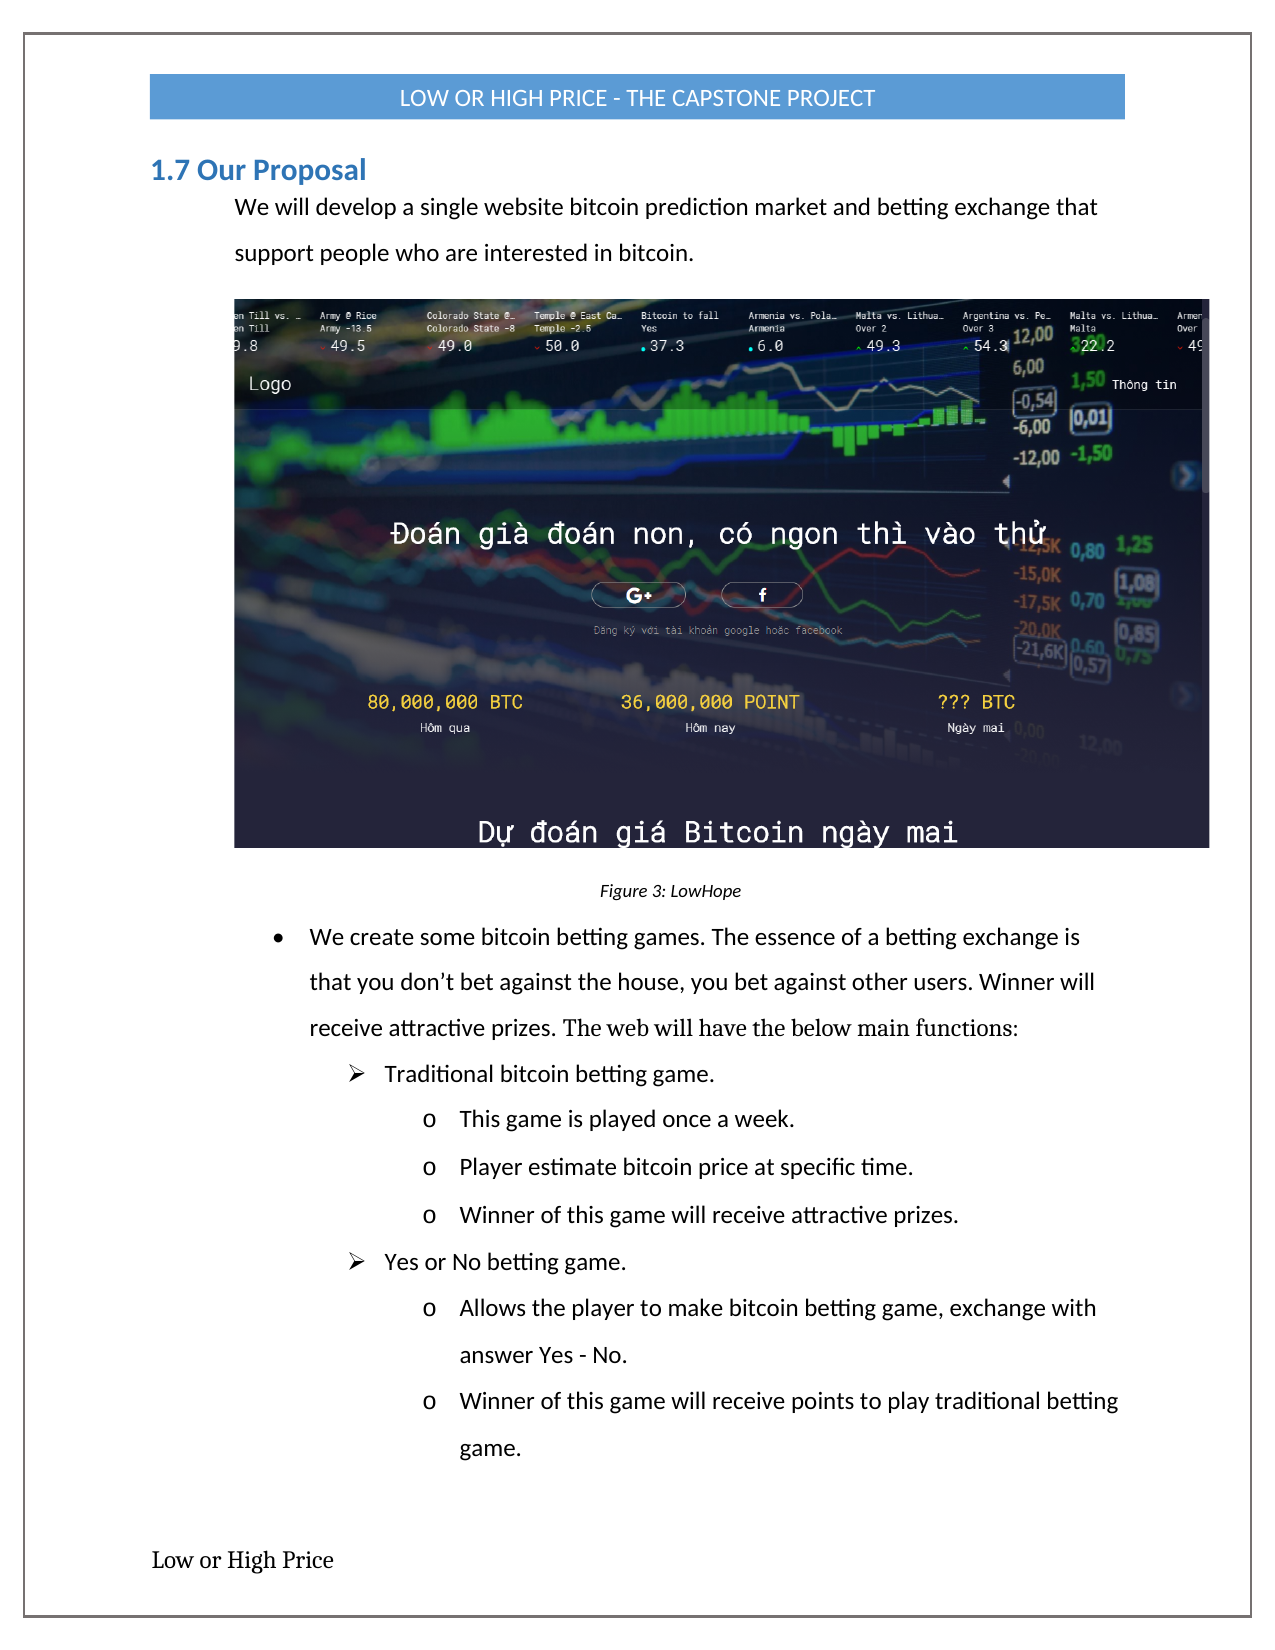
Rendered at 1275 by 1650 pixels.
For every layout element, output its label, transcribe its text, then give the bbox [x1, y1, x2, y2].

list We create some bitcoin betting games. The essence of a betting exchange is that you don’t bet against the house, you bet against other users. Winner will receive attractive prizes. The web will have the below main functions: [272, 921, 1125, 1043]
list Winner of this game will receive attractive prizes. [422, 1199, 1125, 1231]
list This game is played once a week. [422, 1103, 1125, 1135]
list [422, 1385, 1125, 1462]
list Player estimate bitcoin price at specific time. [422, 1151, 1125, 1183]
text We will develop a single website bitcoin prediction market and betting exchange that support people who are interested in bitcoin. [234, 191, 1125, 267]
picture [234, 299, 1210, 848]
list Yes or No betting game. [347, 1246, 1125, 1277]
text Figure 3: LowHope [525, 879, 1125, 902]
list Allows the player to make bitcoin betting game, exchange with answer Yes - No. [422, 1292, 1125, 1369]
subtitle 1.7 Our Proposal [150, 150, 1125, 188]
list Traditional bitcoin betting game. [347, 1058, 1125, 1088]
